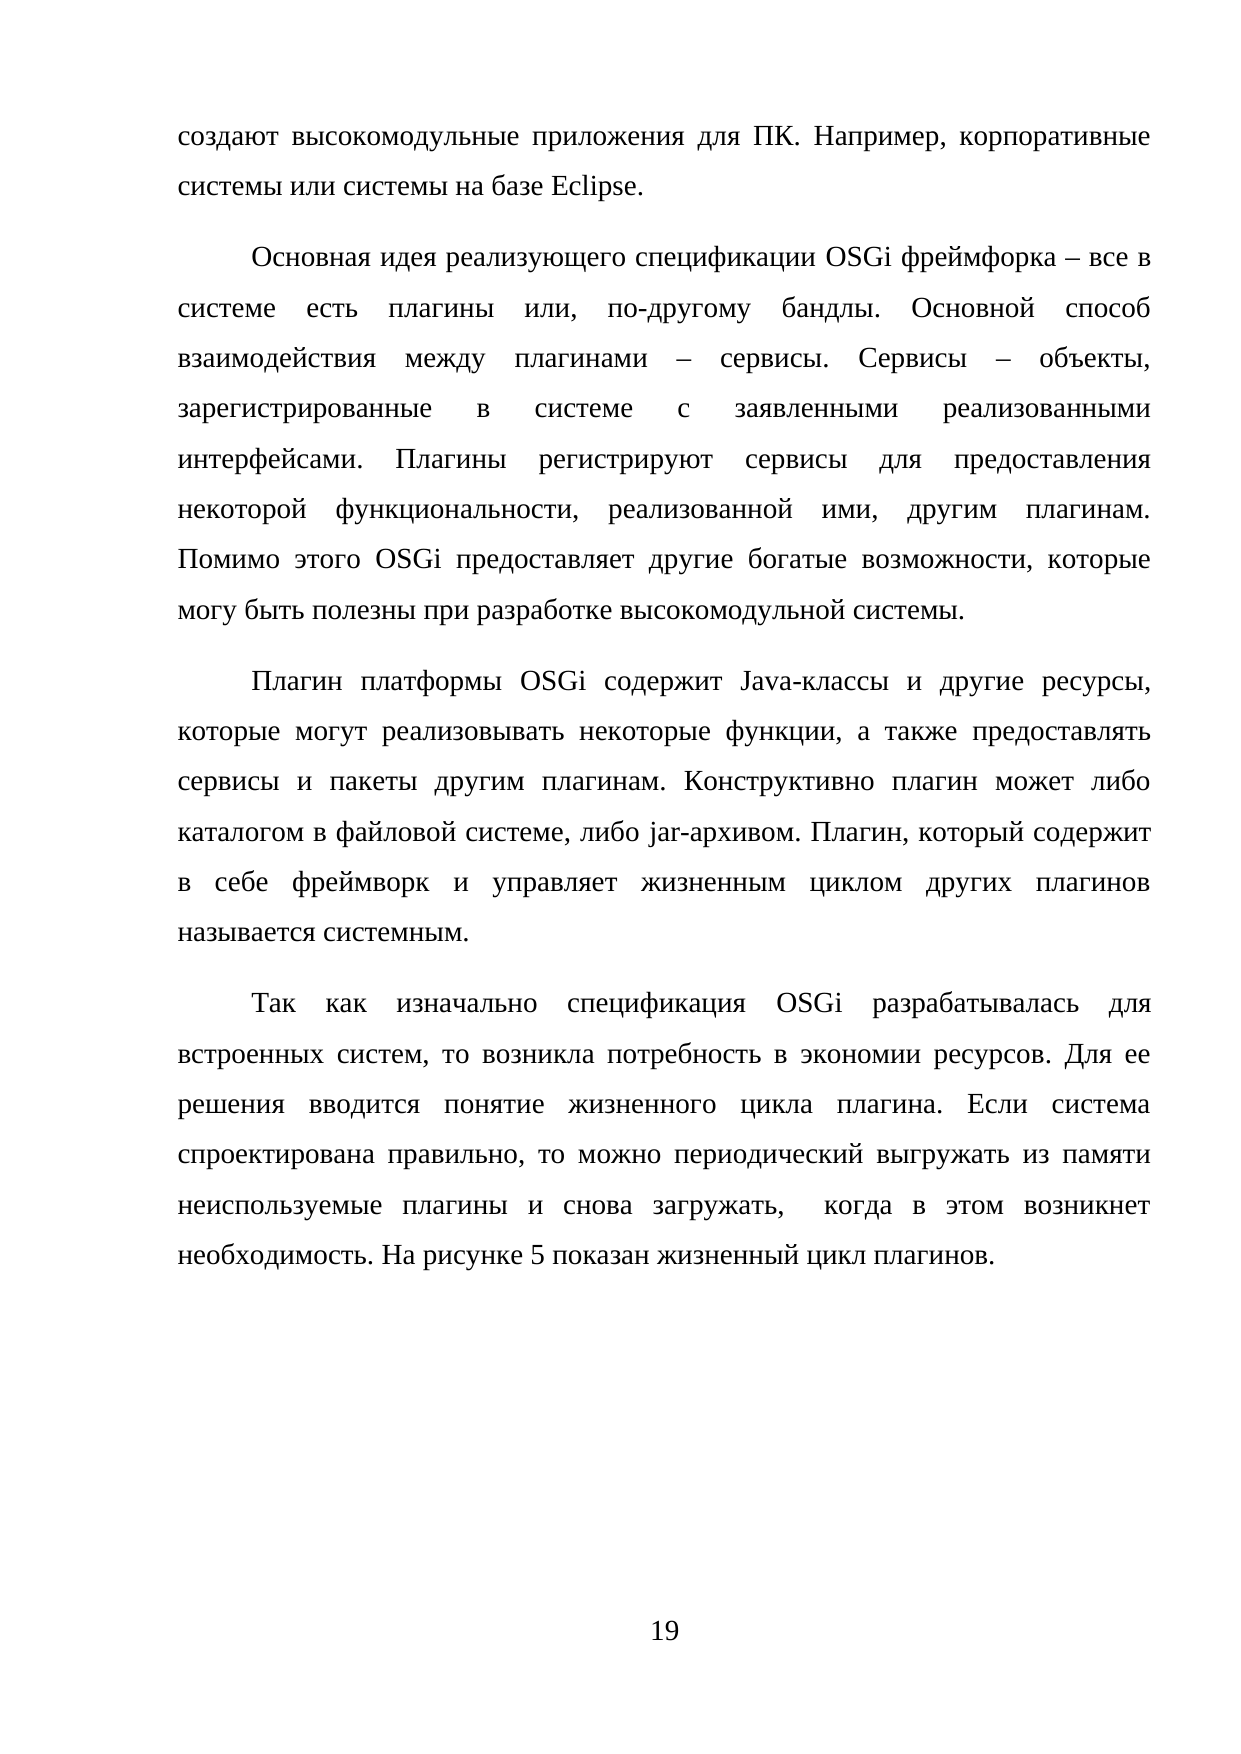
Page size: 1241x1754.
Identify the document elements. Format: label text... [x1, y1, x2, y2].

text Основная идея реализующего спецификации OSGi фреймфорка – все в системе есть плагины или, по-другому бандлы. Основной способ взаимодействия между плагинами – сервисы. Сервисы – объекты, зарегистрированные в системе с заявленными реализованными интерфейсами. Плагины регистрируют сервисы для предоставления некоторой функциональности, реализованной ими, другим плагинам. Помимо этого OSGi предоставляет другие богатые возможности, которые могу быть полезны при разработке высокомодульной системы. [177, 239, 1152, 625]
text Так как изначально спецификация OSGi разрабатывалась для встроенных систем, то возникла потребность в экономии ресурсов. Для ее решения вводится понятие жизненного цикла плагина. Если система спроектирована правильно, то можно периодический выгружать из памяти неиспользуемые плагины и снова загружать, когда в этом возникнет необходимость. На рисунке 5 показан жизненный цикл плагинов. [177, 986, 1152, 1271]
text Плагин платформы OSGi содержит Java-классы и другие ресурсы, которые могут реализовывать некоторые функции, а также предоставлять сервисы и пакеты другим плагинам. Конструктивно плагин может либо каталогом в файловой системе, либо jar-архивом. Плагин, который содержит в себе фреймворк и управляет жизненным циклом других плагинов называется системным. [177, 663, 1152, 948]
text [177, 118, 1152, 202]
